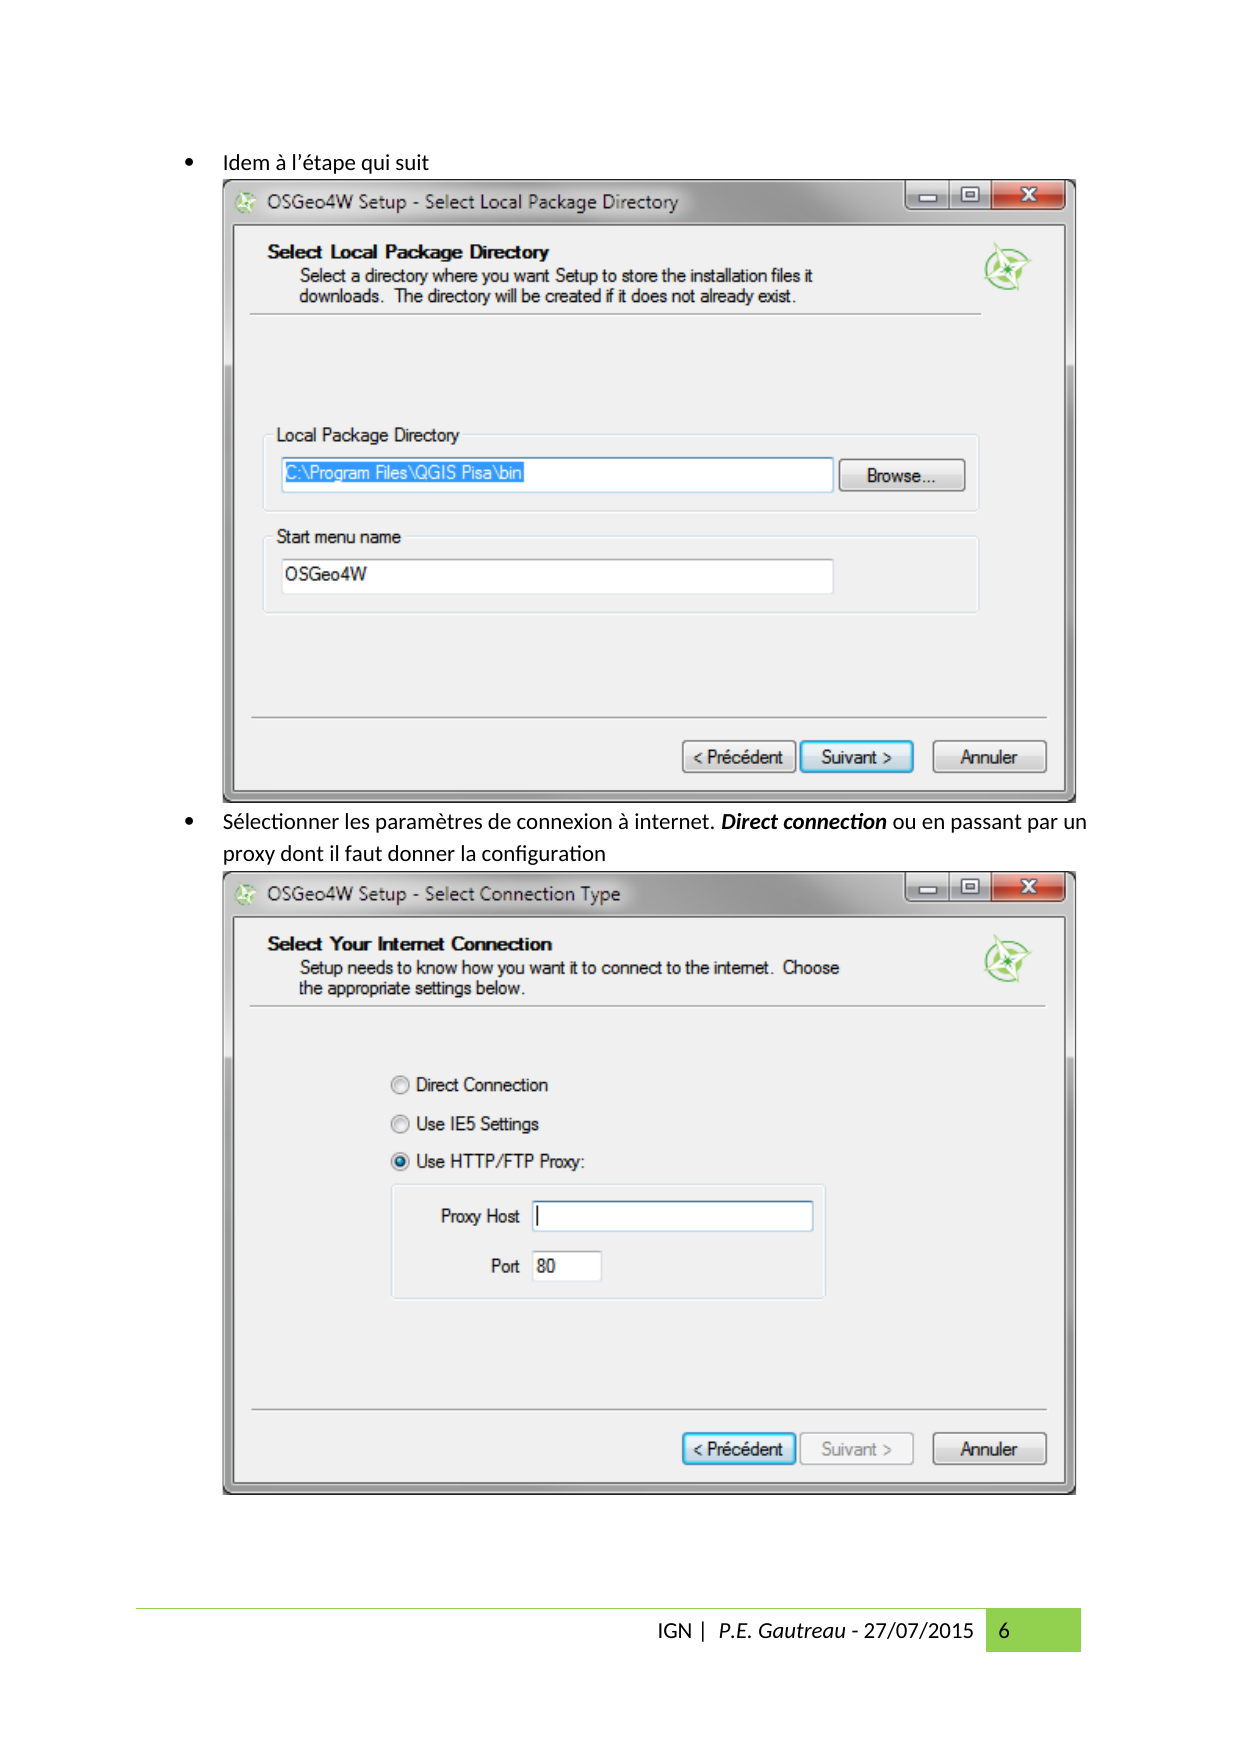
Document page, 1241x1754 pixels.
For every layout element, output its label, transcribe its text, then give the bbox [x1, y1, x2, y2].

picture [222, 871, 1077, 1495]
picture [222, 179, 1077, 803]
